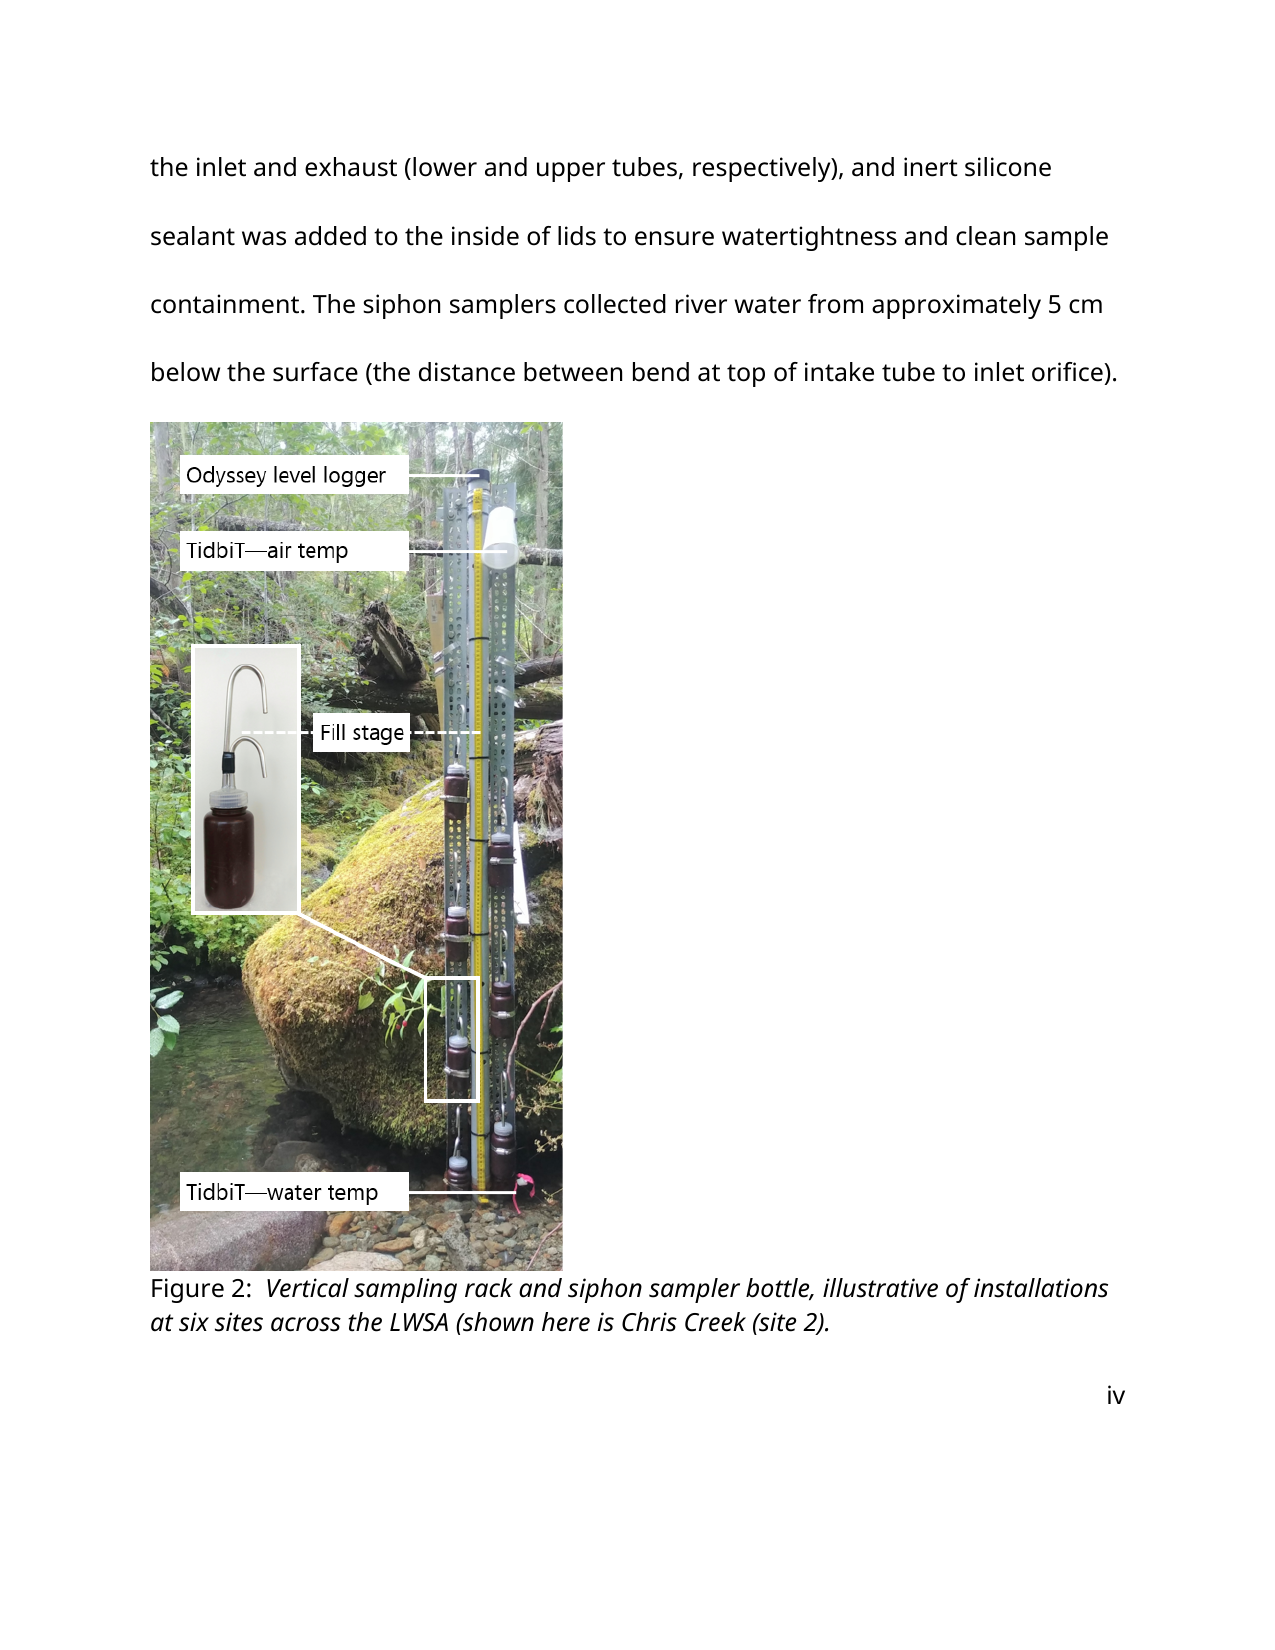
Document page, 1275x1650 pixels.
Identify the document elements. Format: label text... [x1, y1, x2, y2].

text Figure 2: Vertical sampling rack and siphon sampler bottle, illustrative of installations at six sites across the LWSA (shown here is Chris Creek (site 2). [150, 1271, 1125, 1339]
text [150, 150, 1125, 388]
picture [150, 422, 563, 1271]
